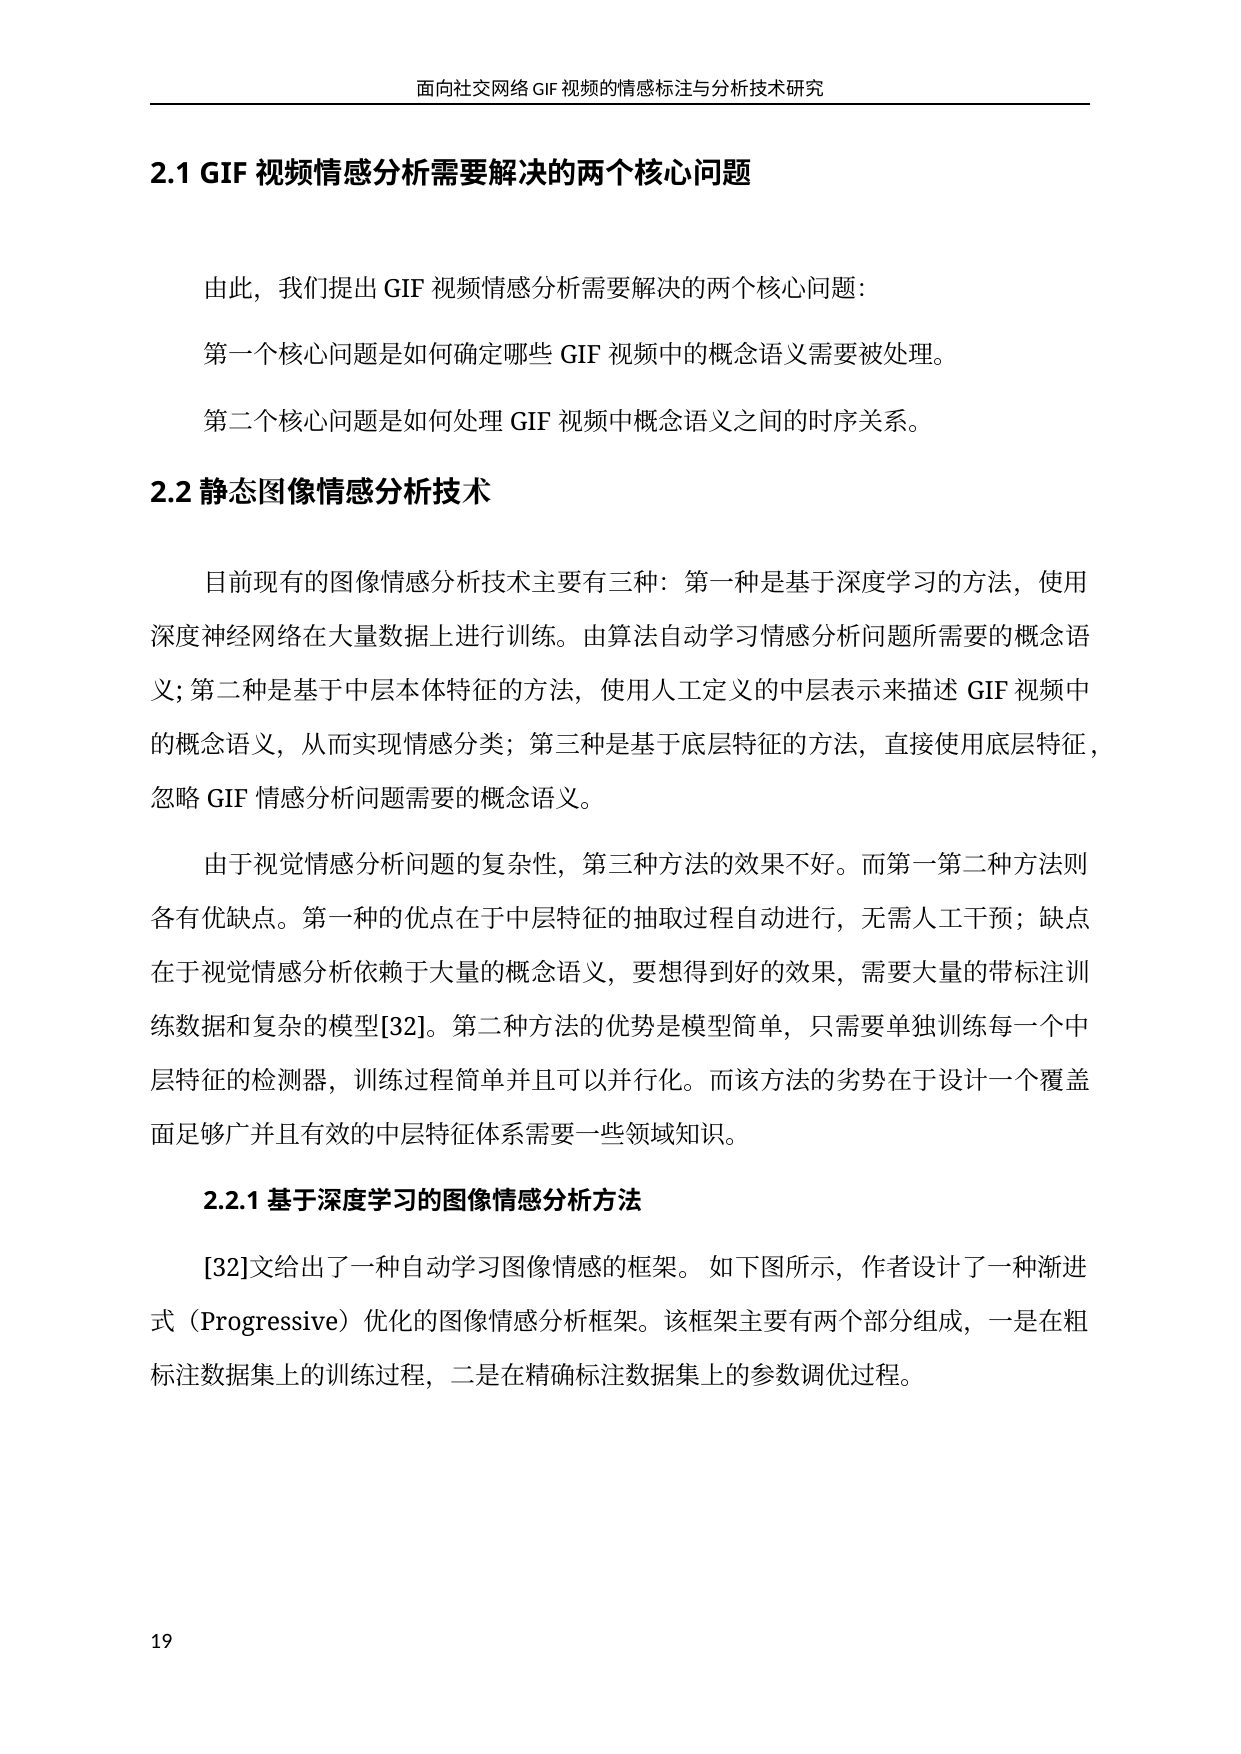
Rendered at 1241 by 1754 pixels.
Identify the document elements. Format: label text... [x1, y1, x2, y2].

text 第一个核心问题是如何确定哪些 GIF 视频中的概念语义需要被处理。 [150, 335, 1090, 371]
text 由于视觉情感分析问题的复杂性，第三种方法的效果不好。而第一第二种方法则各有优缺点。第一种的优点在于中层特征的抽取过程自动进行，无需人工干预；缺点在于视觉情感分析依赖于大量的概念语义，要想得到好的效果，需要大量的带标注训练数据和复杂的模型[32]。第二种方法的优势是模型简单，只需要单独训练每一个中层特征的检测器，训练过程简单并且可以并行化。而该方法的劣势在于设计一个覆盖面足够广并且有效的中层特征体系需要一些领域知识。 [150, 845, 1090, 1150]
text 目前现有的图像情感分析技术主要有三种：第一种是基于深度学习的方法，使用深度神经网络在大量数据上进行训练。由算法自动学习情感分析问题所需要的概念语义; 第二种是基于中层本体特征的方法，使用人工定义的中层表示来描述 GIF视频中的概念语义，从而实现情感分类；第三种是基于底层特征的方法，直接使用底层特征，忽略 GIF 情感分析问题需要的概念语义。 [150, 563, 1090, 814]
text 由此，我们提出GIF 视频情感分析需要解决的两个核心问题： [150, 268, 1090, 304]
text 2.2 静态图像情感分析技术 [150, 468, 1090, 511]
text 2.2.1 基于深度学习的图像情感分析方法 [150, 1181, 1090, 1217]
text 第二个核心问题是如何处理 GIF 视频中概念语义之间的时序关系。 [150, 402, 1090, 438]
text [32]文给出了一种自动学习图像情感的框架。 如下图所示，作者设计了一种渐进式（Progressive）优化的图像情感分析框架。该框架主要有两个部分组成，一是在粗标注数据集上的训练过程，二是在精确标注数据集上的参数调优过程。 [150, 1248, 1090, 1392]
text 2.1 GIF 视频情感分析需要解决的两个核心问题 [150, 150, 1090, 192]
